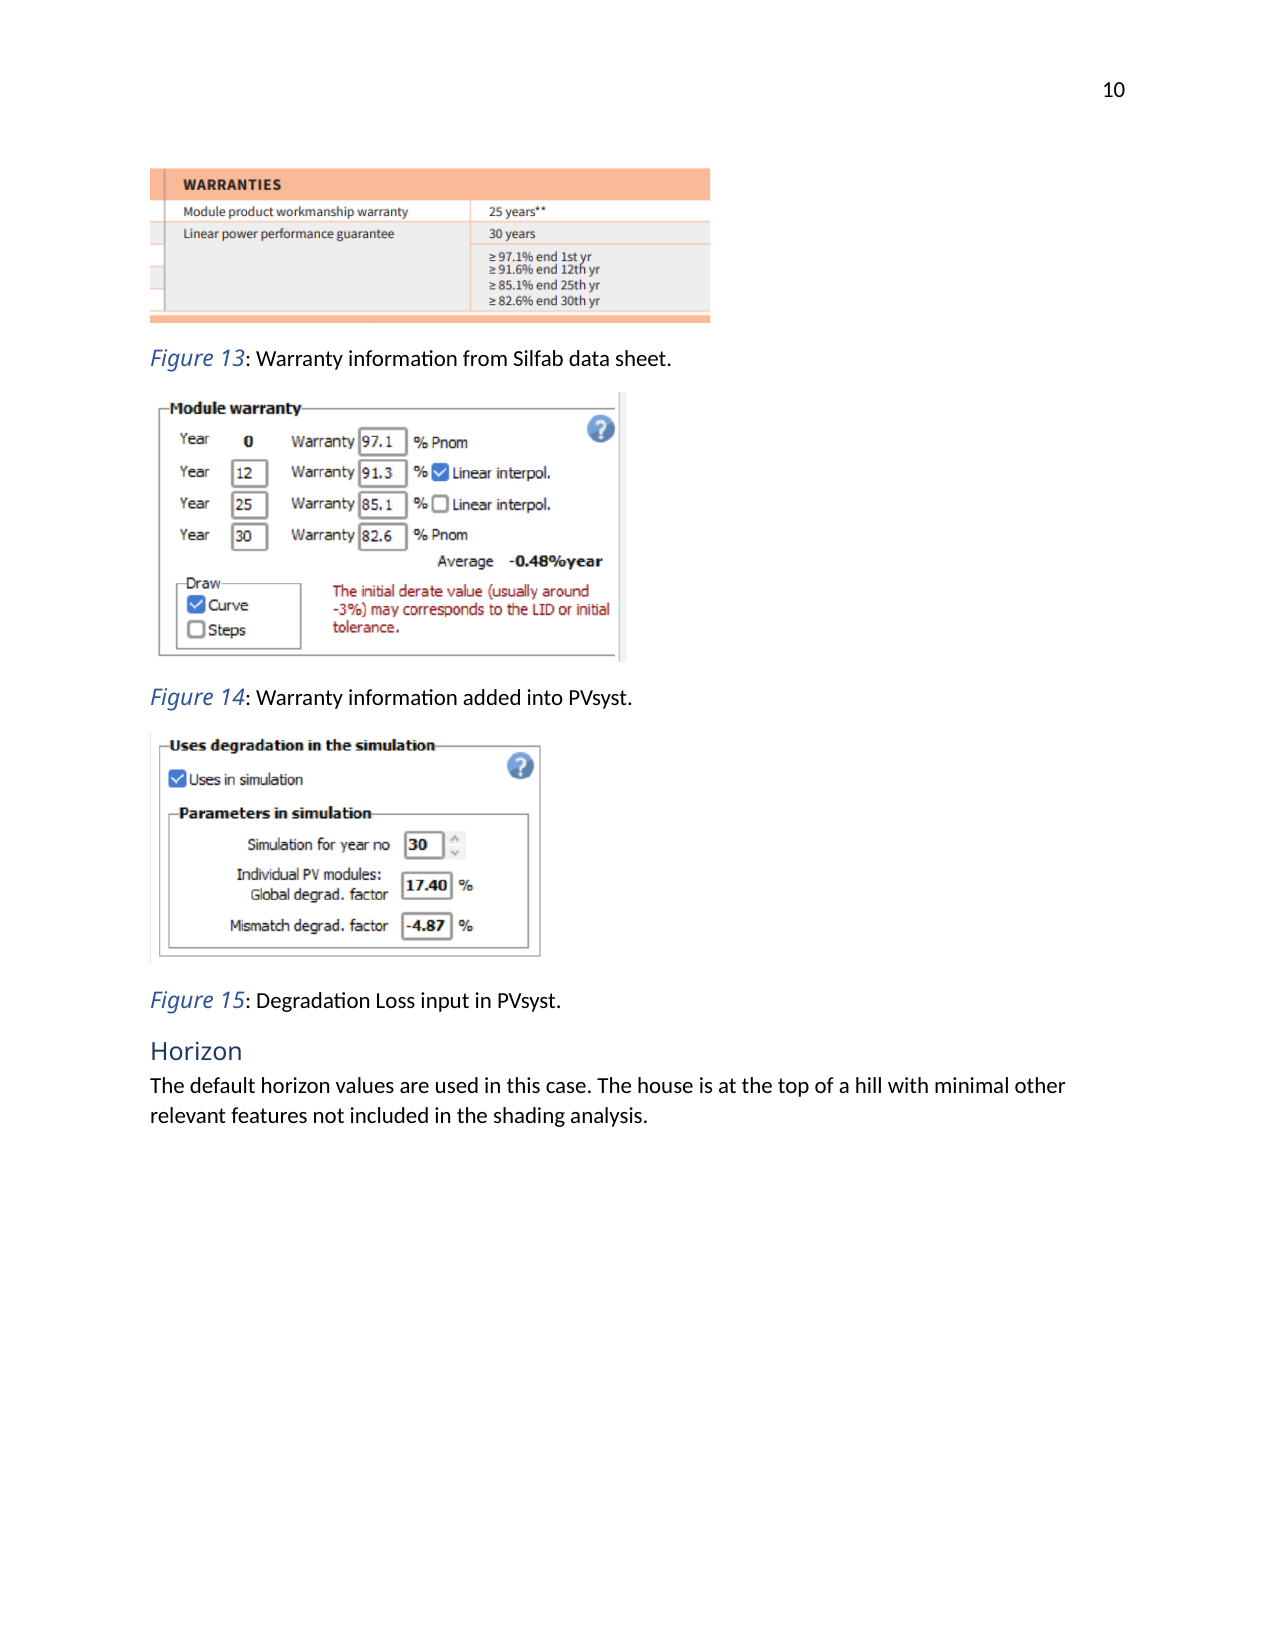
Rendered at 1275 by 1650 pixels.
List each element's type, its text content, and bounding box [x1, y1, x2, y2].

text The default horizon values are used in this case. The house is at the top of a hill with minimal other relevant features not included in the shading analysis. [150, 1071, 1125, 1129]
text Figure 15: Degradation Loss input in PVsyst. [150, 984, 1125, 1015]
text Figure 14: Warranty information added into PVsyst. [150, 681, 1125, 712]
subtitle Horizon [150, 1034, 1125, 1068]
picture [150, 150, 752, 323]
text Figure 13: Warranty information from Silfab data sheet. [150, 342, 1125, 373]
picture [150, 731, 549, 965]
picture [150, 392, 627, 662]
